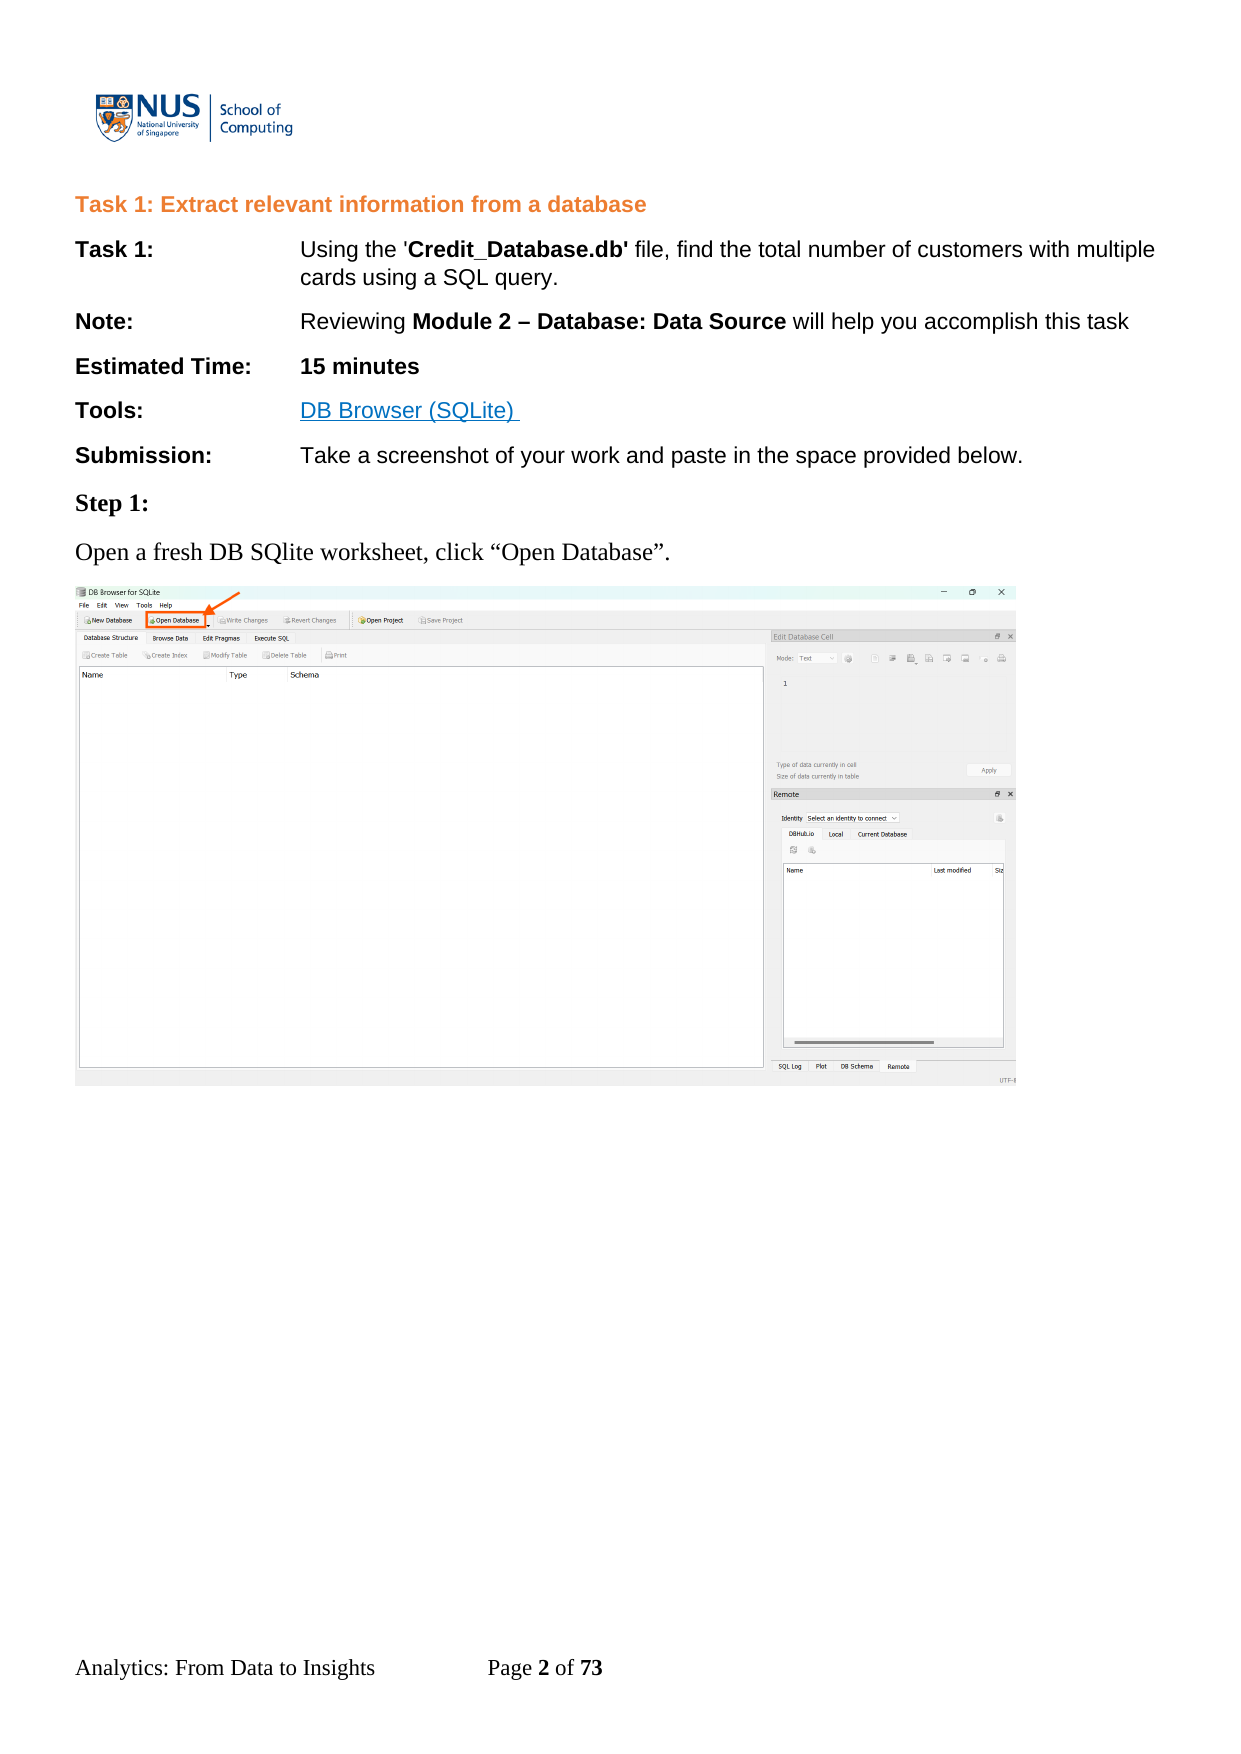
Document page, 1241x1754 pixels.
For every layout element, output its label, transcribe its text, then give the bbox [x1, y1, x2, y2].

text Step 1: [75, 488, 1165, 516]
text Submission: Take a screenshot of your work and paste in the space provided below. [75, 442, 1165, 469]
text Task 1: Extract relevant information from a database [75, 191, 1165, 217]
text Tools: DB Browser (SQLite) [75, 397, 1165, 424]
text Note: Reviewing Module 2 – Database: Data Source will help you accomplish this task [75, 308, 1165, 334]
text Open a fresh DB SQlite worksheet, click “Open Database”. [75, 537, 1165, 566]
text Estimated Time: 15 minutes [75, 353, 1165, 379]
text Task 1: Using the 'Credit_Database.db' file, find the total number of customers with multiple cards using a SQL query. [75, 236, 1165, 290]
picture [75, 73, 313, 163]
picture [75, 586, 1016, 1086]
